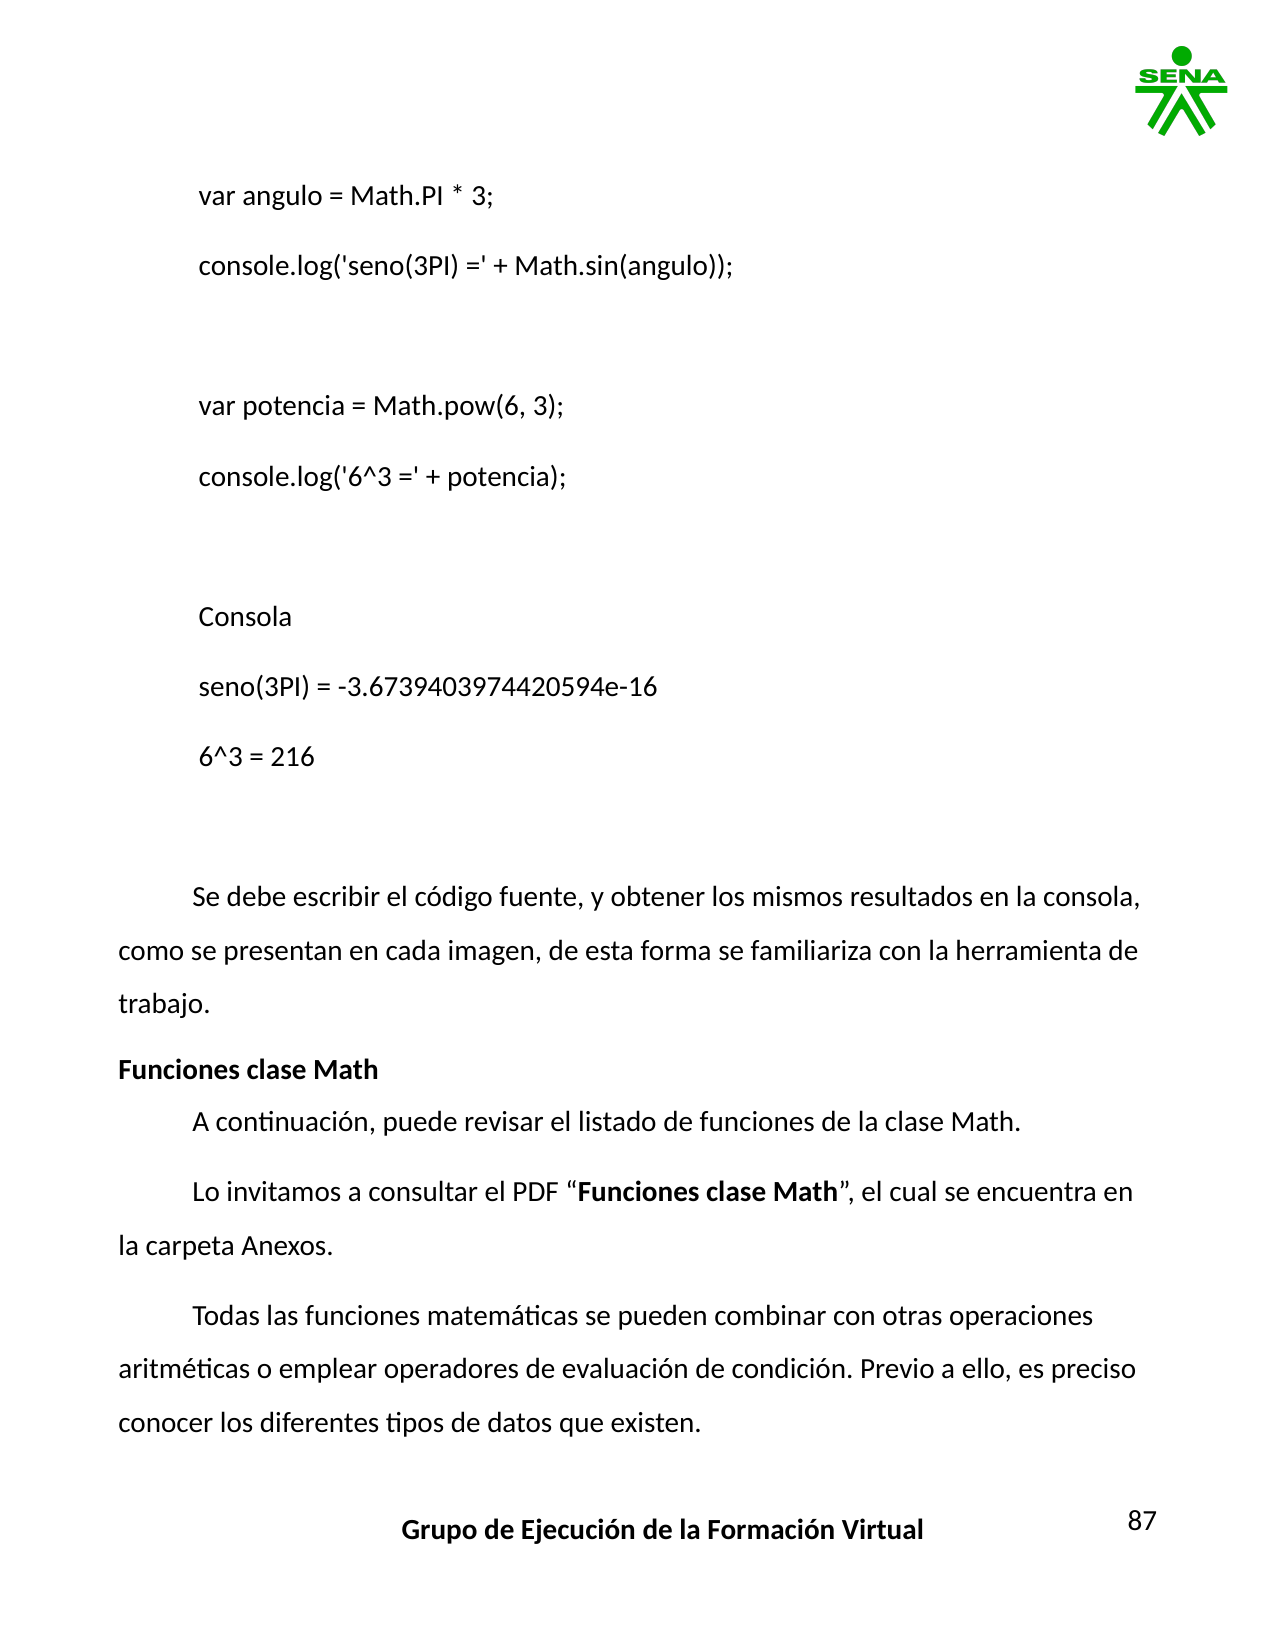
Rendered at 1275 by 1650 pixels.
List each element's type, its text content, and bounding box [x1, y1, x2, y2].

text var angulo = Math.PI * 3; [118, 177, 1157, 213]
text A continuación, puede revisar el listado de funciones de la clase Math. [118, 1103, 1157, 1139]
text 6^3 = 216 [118, 738, 1157, 774]
text var potencia = Math.pow(6, 3); [118, 387, 1157, 423]
text Todas las funciones matemáticas se pueden combinar con otras operaciones aritméticas o emplear operadores de evaluación de condición. Previo a ello, es preciso conocer los diferentes tipos de datos que existen. [118, 1297, 1157, 1439]
picture [1135, 46, 1228, 136]
text Se debe escribir el código fuente, y obtener los mismos resultados en la consola, como se presentan en cada imagen, de esta forma se familiariza con la herramienta de trabajo. [118, 878, 1157, 1021]
text console.log('seno(3PI) =' + Math.sin(angulo)); [118, 247, 1157, 283]
text seno(3PI) = -3.6739403974420594e-16 [118, 668, 1157, 703]
text Consola [118, 598, 1157, 633]
subtitle Funciones clase Math [118, 1051, 1157, 1087]
text Lo invitamos a consultar el PDF “Funciones clase Math”, el cual se encuentra en la carpeta Anexos. [118, 1173, 1157, 1262]
text console.log('6^3 =' + potencia); [118, 458, 1157, 493]
